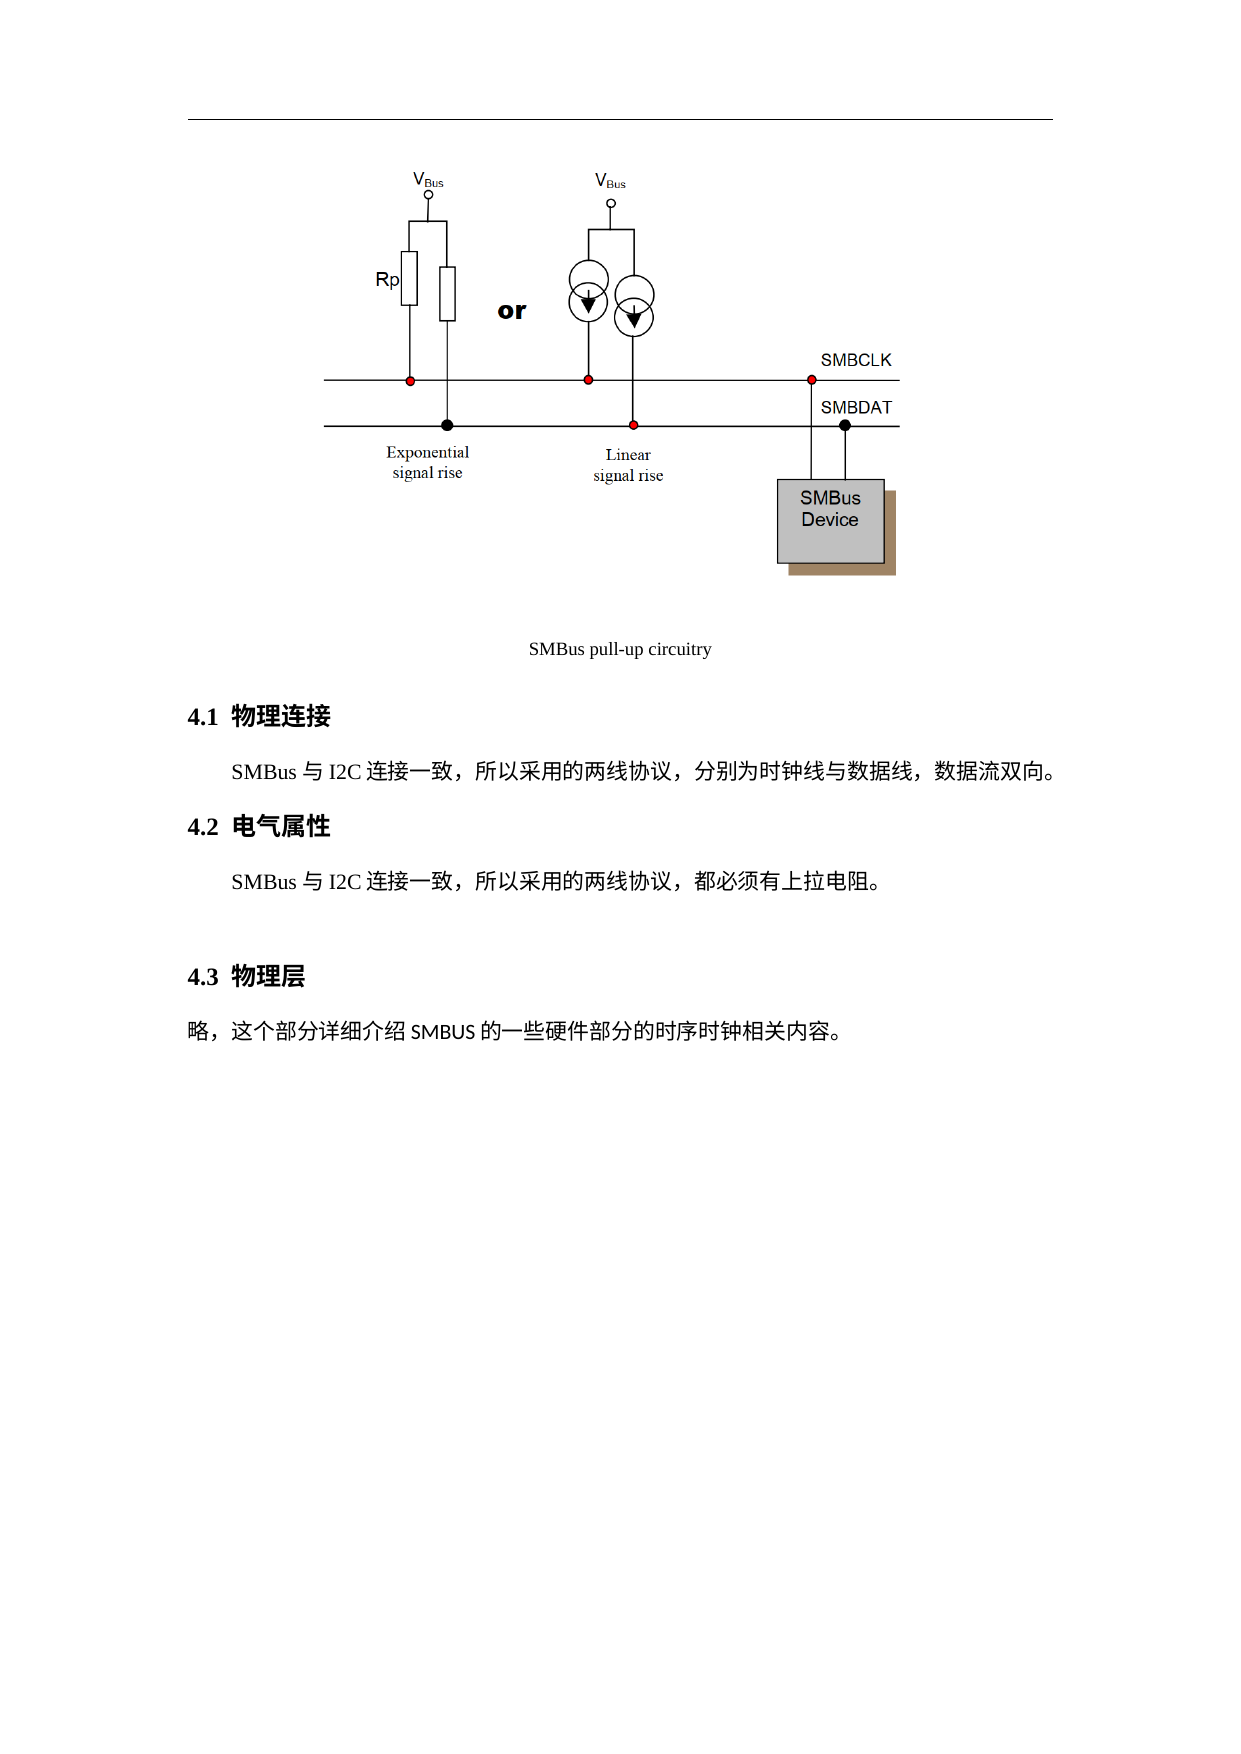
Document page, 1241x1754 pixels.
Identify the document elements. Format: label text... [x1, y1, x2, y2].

text SMBus pull-up circuitry [187, 633, 1053, 665]
text SMBus 与I2C连接一致，所以采用的两线协议，分别为时钟线与数据线，数据流双向。 [187, 753, 1053, 786]
picture [323, 162, 917, 589]
text 略，这个部分详细介绍SMBUS的一些硬件部分的时序时钟相关内容。 [187, 1013, 1053, 1046]
text SMBus 与I2C连接一致，所以采用的两线协议，都必须有上拉电阻。 [187, 864, 1053, 896]
subtitle 物理连接 [187, 682, 1053, 747]
subtitle 电气属性 [187, 792, 1053, 857]
subtitle 物理层 [187, 942, 1053, 1007]
